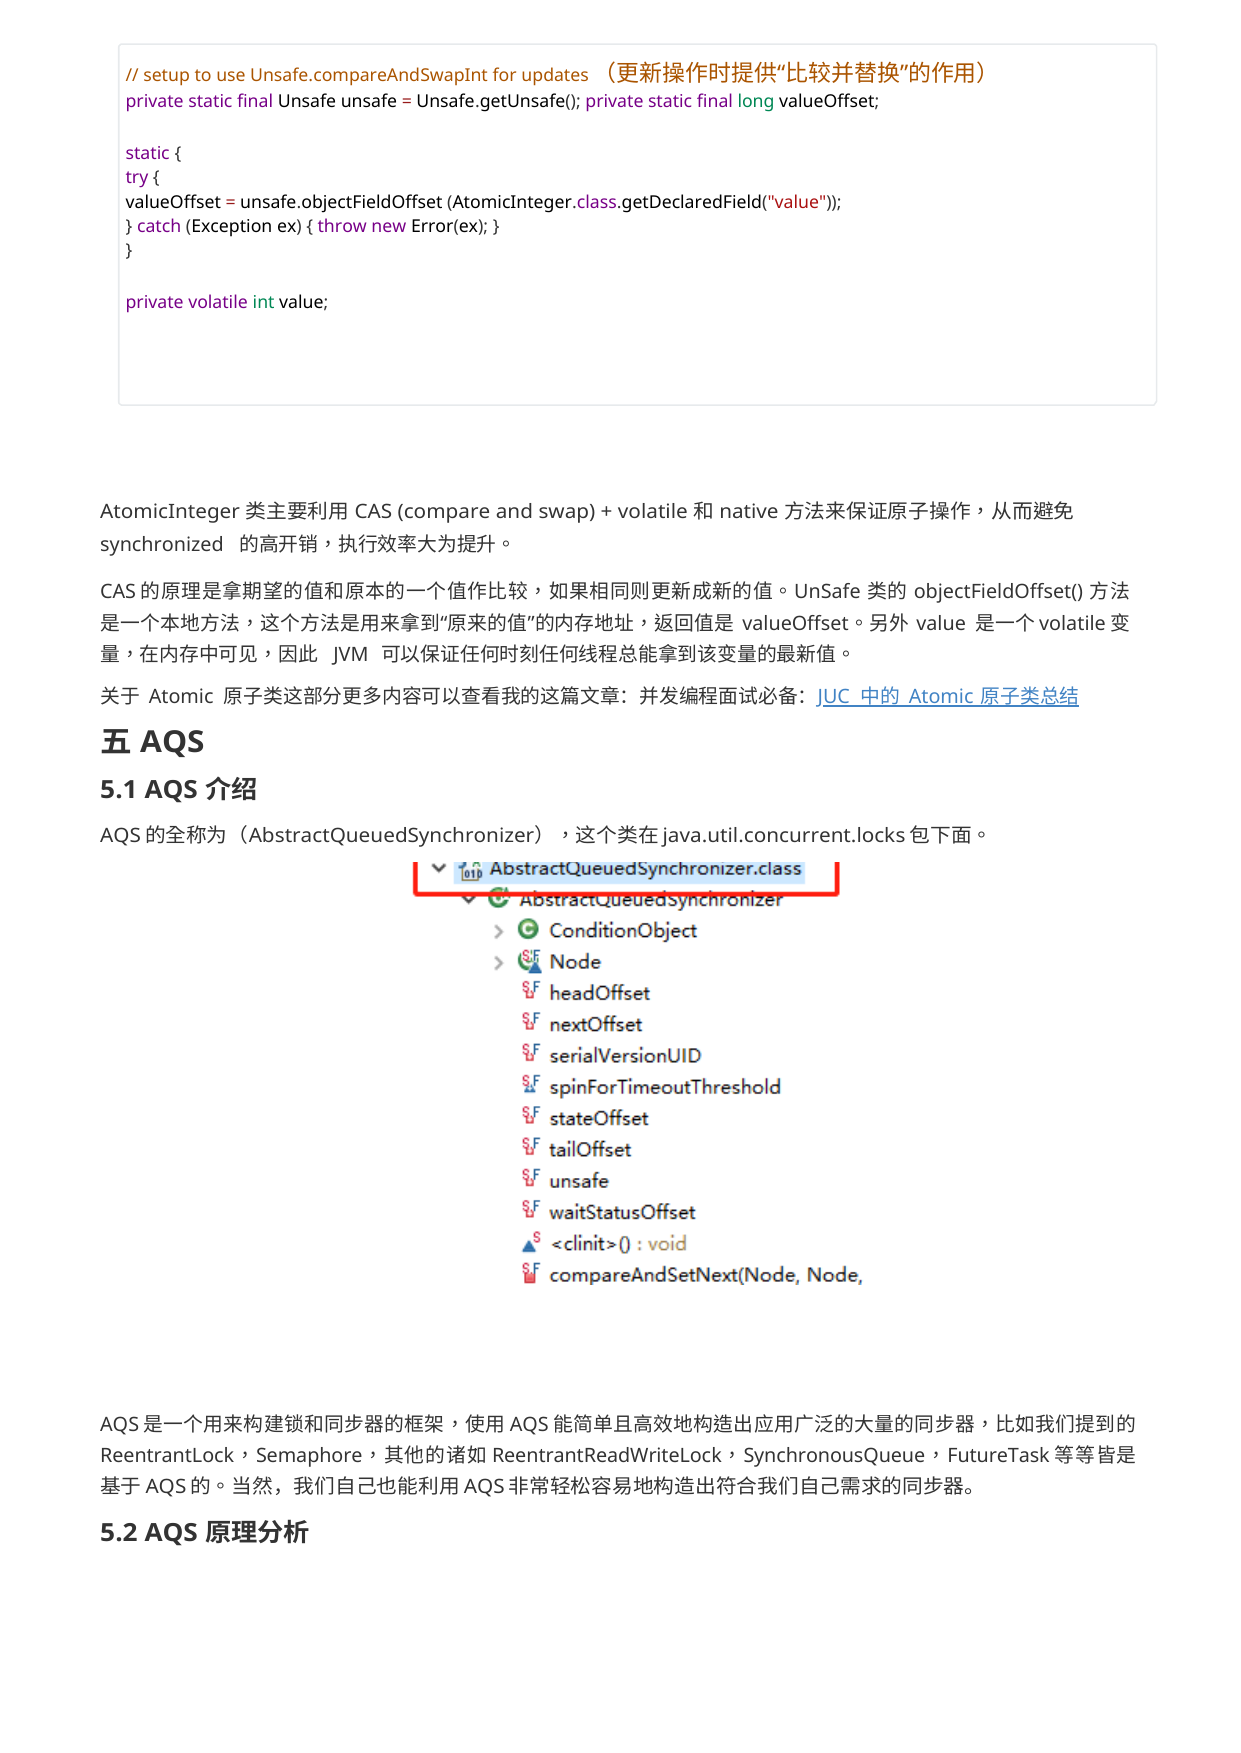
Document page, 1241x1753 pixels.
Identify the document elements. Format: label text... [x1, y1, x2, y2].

subtitle 5.1 AQS 介绍 [100, 772, 1151, 806]
text AQS是一个用来构建锁和同步器的框架，使用AQS能简单且高效地构造出应用广泛的大量的同步器，比如我们提到的 ReentrantLock，Semaphore，其他的诸如ReentrantReadWriteLock，SynchronousQueue，FutureTask等等皆是 基于AQS的。当然，我们自己也能利用AQS非常轻松容易地构造出符合我们自己需求的同步器。 [100, 1406, 1137, 1500]
text AtomicInteger 类主要利用 CAS (compare and swap) + volatile 和 native 方法来保证原子操作，从而避免 [100, 494, 1151, 524]
picture [372, 862, 868, 1285]
text AQS的全称为（AbstractQueuedSynchronizer），这个类在java.util.concurrent.locks包下面。 [100, 821, 1151, 848]
text synchronized 的高开销，执行效率大为提升。 [100, 524, 1151, 558]
subtitle 五 AQS [100, 720, 1151, 761]
text 关于 Atomic 原子类这部分更多内容可以查看我的这篇文章：并发编程面试必备：JUC 中的 Atomic 原子类总结 [100, 681, 1151, 709]
subtitle 5.2 AQS 原理分析 [100, 1512, 1151, 1548]
text CAS的原理是拿期望的值和原本的一个值作比较，如果相同则更新成新的值。UnSafe 类的 objectFieldOﬀset() 方法 是一个本地方法，这个方法是用来拿到“原来的值”的内存地址，返回值是 valueOﬀset。另外 value 是一个volatile变 量，在内存中可见，因此 JVM 可以保证任何时刻任何线程总能拿到该变量的最新值。 [100, 574, 1130, 667]
